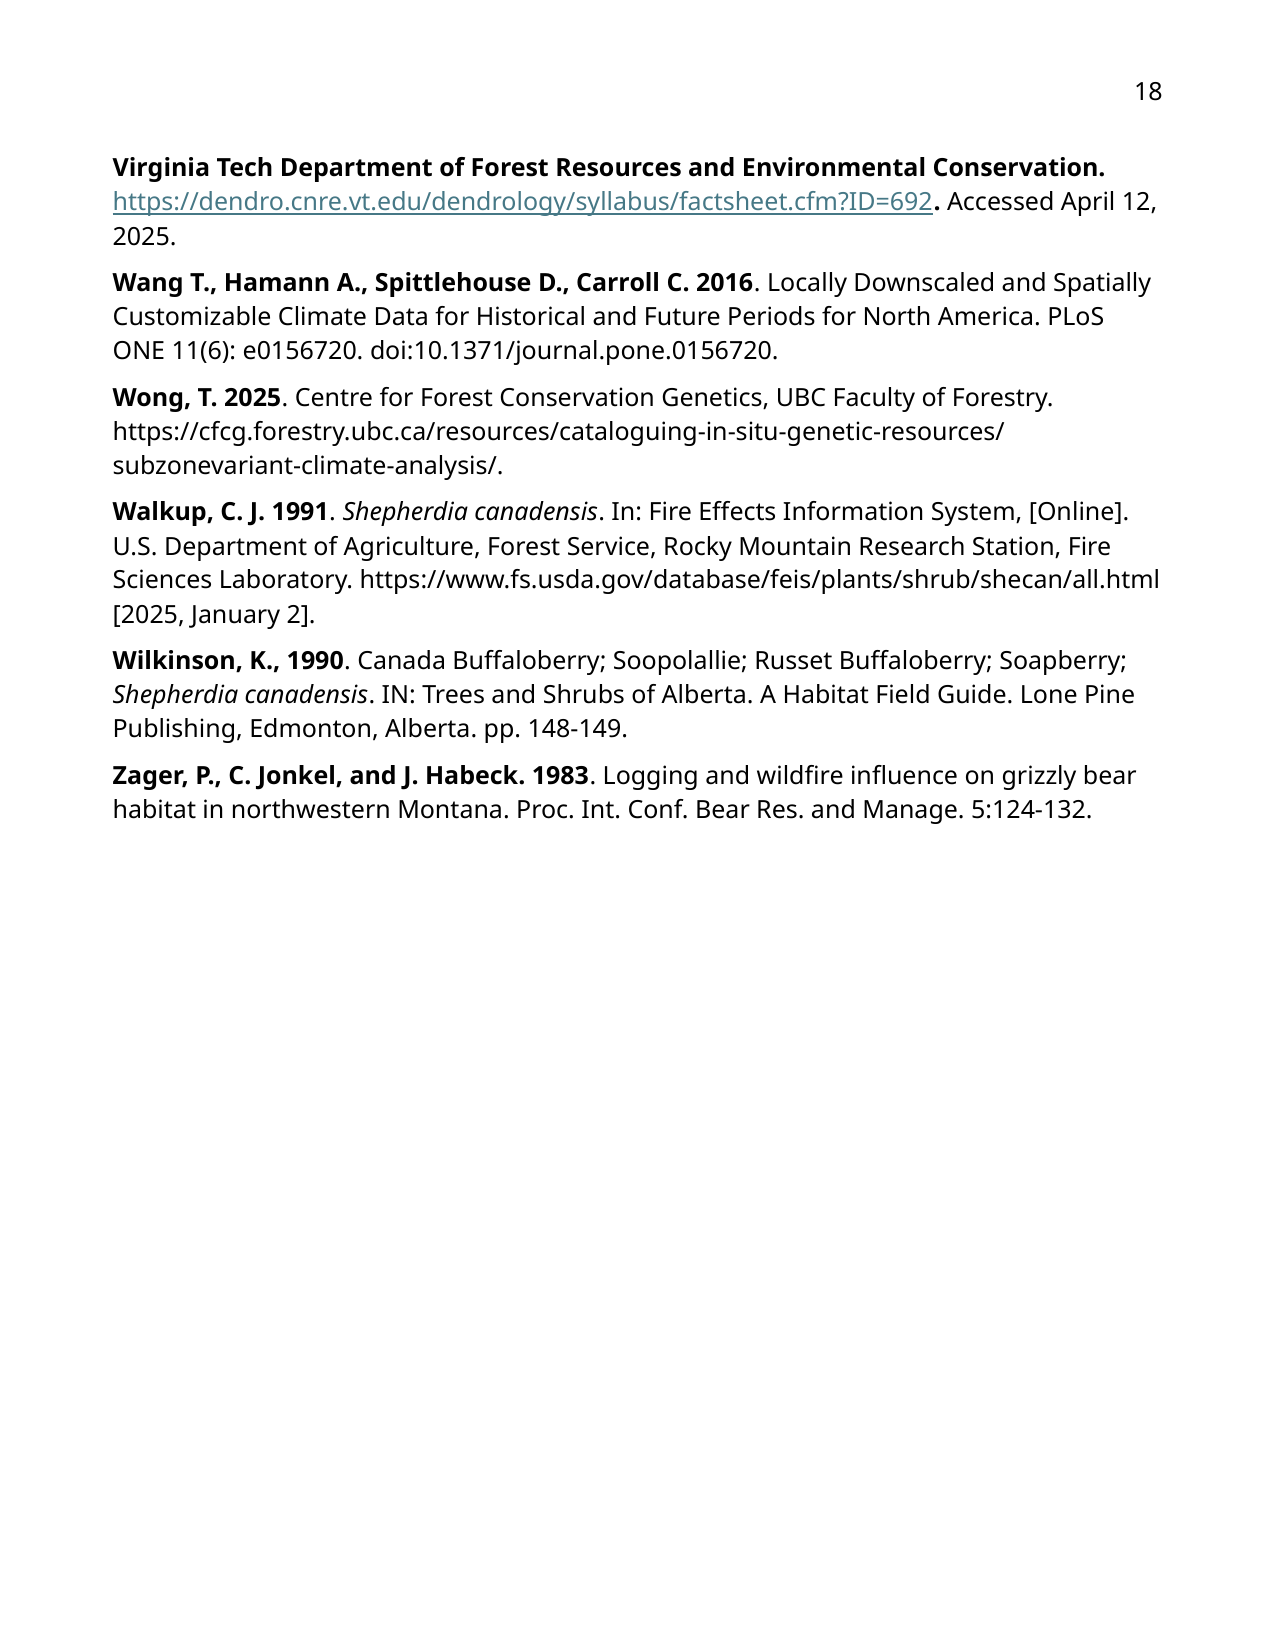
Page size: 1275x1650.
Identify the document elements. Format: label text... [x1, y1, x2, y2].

text Walkup, C. J. 1991. Shepherdia canadensis. In: Fire Effects Information System, [Online]. U.S. Department of Agriculture, Forest Service, Rocky Mountain Research Station, Fire Sciences Laboratory. https://www.fs.usda.gov/database/feis/plants/shrub/shecan/all.html [2025, January 2]. [112, 494, 1162, 630]
text Wong, T. 2025. Centre for Forest Conservation Genetics, UBC Faculty of Forestry. https://cfcg.forestry.ubc.ca/resources/cataloguing-in-situ-genetic-resources/subzonevariant-climate-analysis/. [112, 379, 1162, 482]
text Wilkinson, K., 1990. Canada Buffaloberry; Soopolallie; Russet Buffaloberry; Soapberry; Shepherdia canadensis. IN: Trees and Shrubs of Alberta. A Habitat Field Guide. Lone Pine Publishing, Edmonton, Alberta. pp. 148-149. [112, 643, 1162, 745]
text Wang T., Hamann A., Spittlehouse D., Carroll C. 2016. Locally Downscaled and Spatially Customizable Climate Data for Historical and Future Periods for North America. PLoS ONE 11(6): e0156720. doi:10.1371/journal.pone.0156720. [112, 265, 1162, 367]
text Virginia Tech Department of Forest Resources and Environmental Conservation. https://dendro.cnre.vt.edu/dendrology/syllabus/factsheet.cfm?ID=692. Accessed April 12, 2025. [112, 150, 1162, 252]
text Zager, P., C. Jonkel, and J. Habeck. 1983. Logging and wildfire influence on grizzly bear habitat in northwestern Montana. Proc. Int. Conf. Bear Res. and Manage. 5:124-132. [112, 757, 1162, 826]
